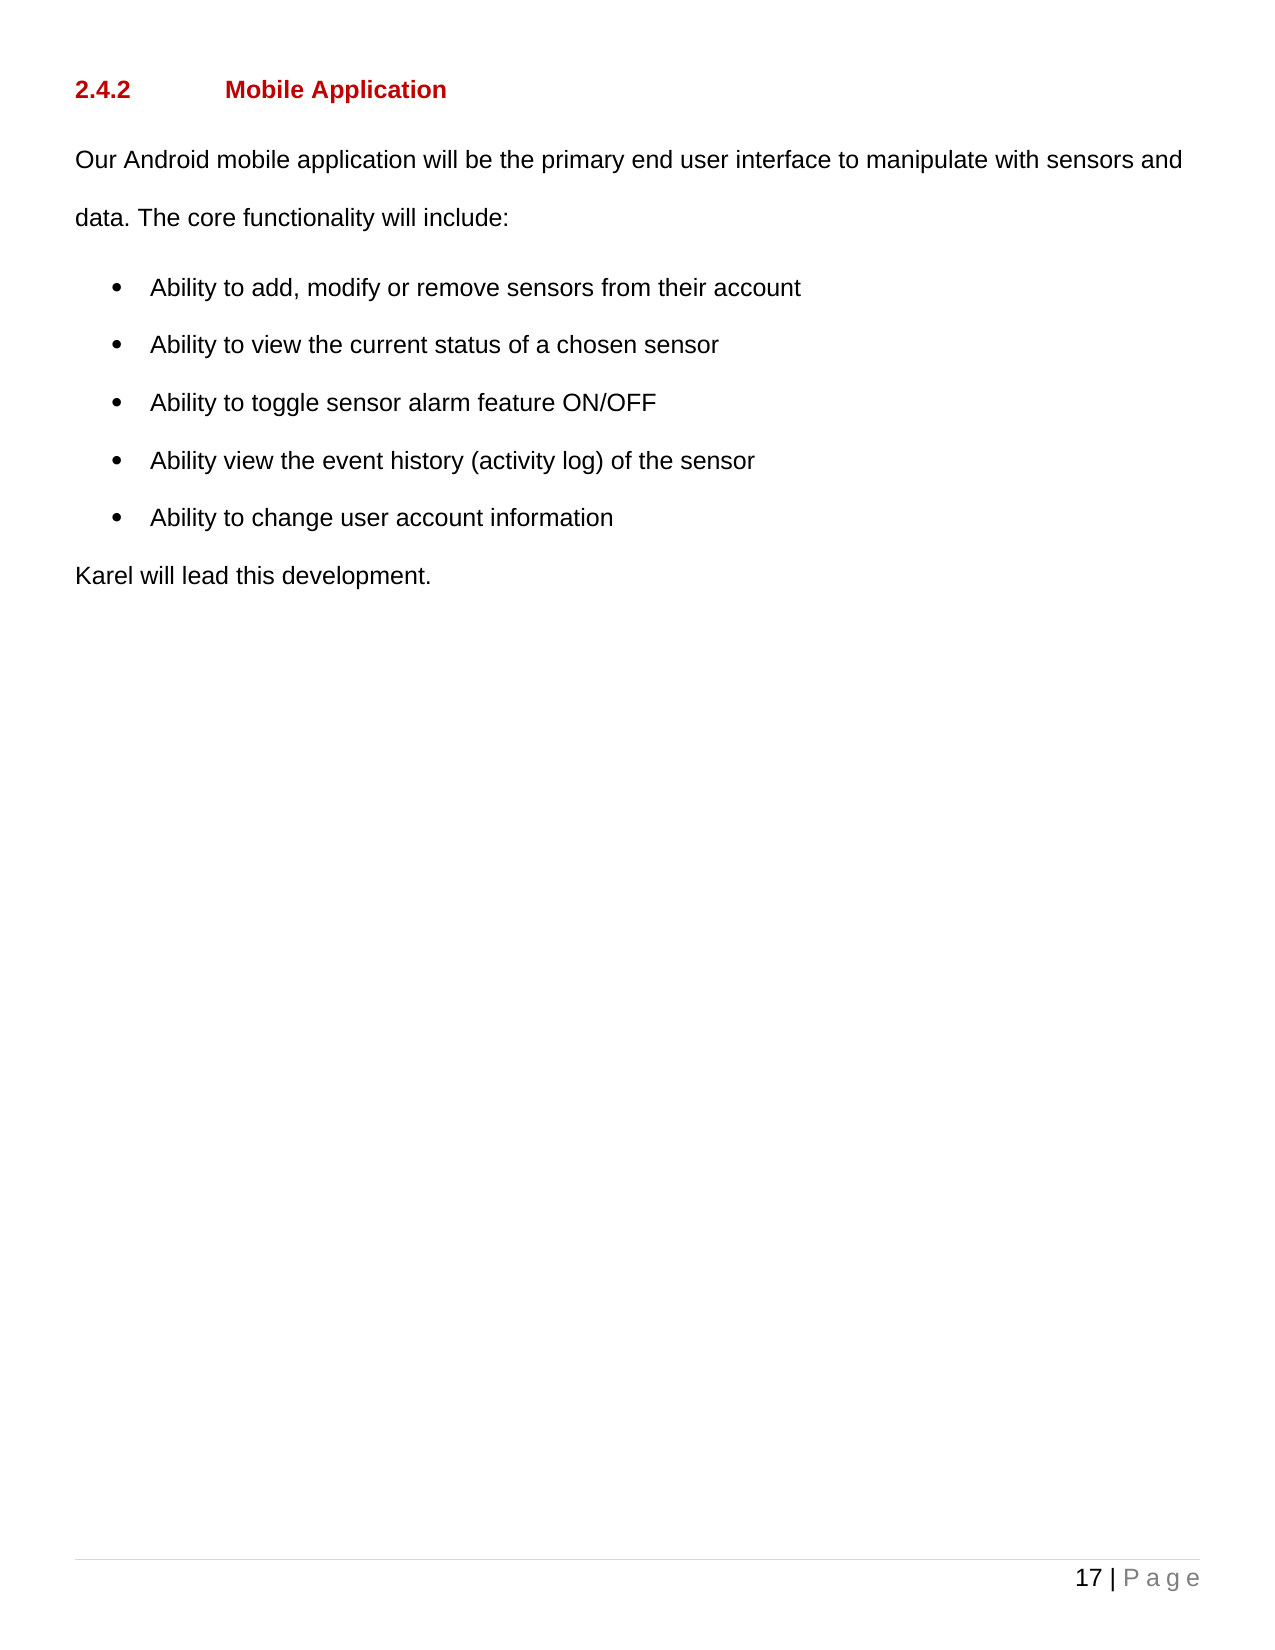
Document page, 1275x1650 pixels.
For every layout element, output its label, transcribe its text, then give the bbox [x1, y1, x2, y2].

text Karel will lead this development. [75, 561, 1200, 590]
text Our Android mobile application will be the primary end user interface to manipulate with sensors and data. The core functionality will include: [75, 145, 1200, 231]
list Ability to change user account information [112, 503, 1200, 532]
list Ability to add, modify or remove sensors from their account [112, 272, 1200, 301]
list Ability to toggle sensor alarm feature ON/OFF [112, 388, 1200, 417]
subtitle 2.4.2 Mobile Application [75, 75, 1200, 104]
list Ability view the event history (activity log) of the sensor [112, 446, 1200, 474]
list Ability to view the current status of a chosen sensor [112, 330, 1200, 359]
